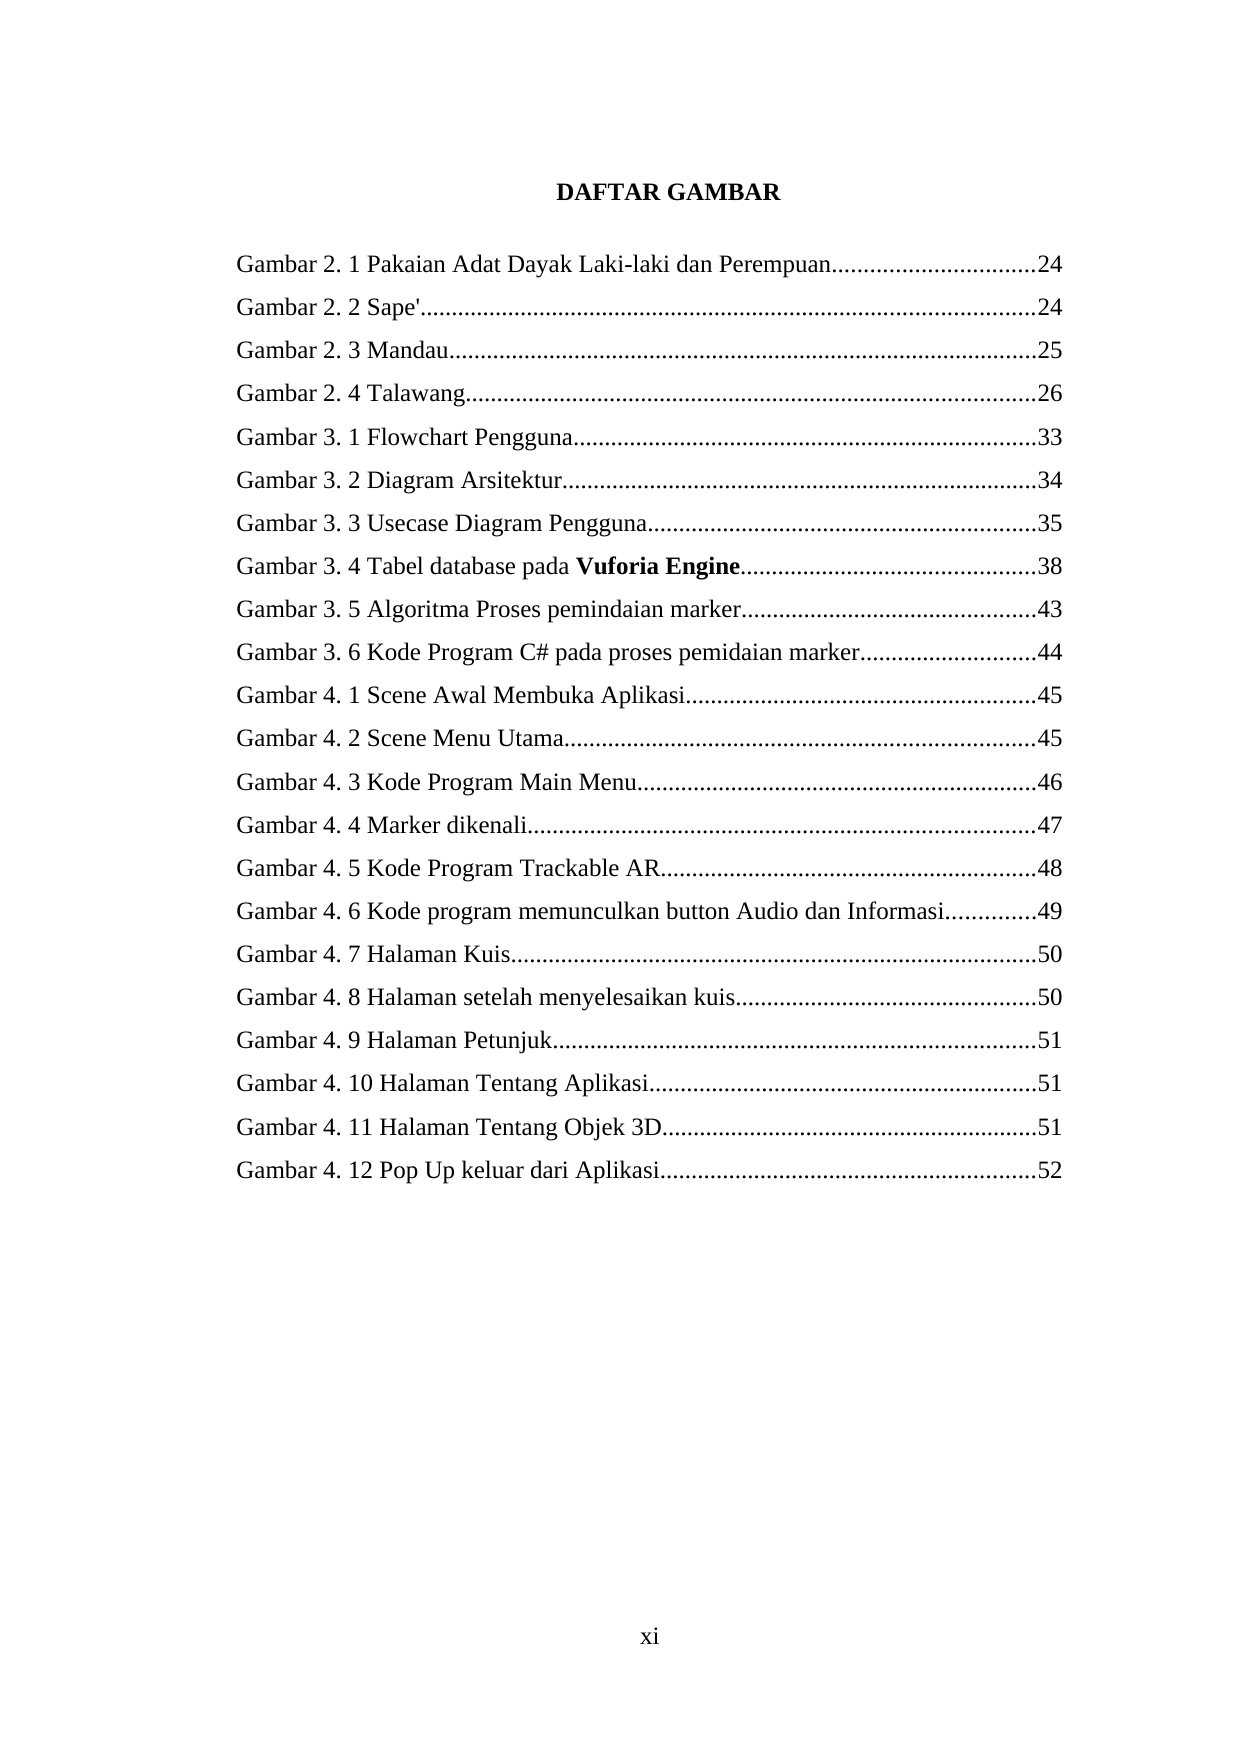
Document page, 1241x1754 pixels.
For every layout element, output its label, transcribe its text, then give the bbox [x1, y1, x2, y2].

text Gambar 3. 2 Diagram Arsitektur 34 [236, 465, 1063, 493]
text Gambar 4. 2 Scene Menu Utama 45 [236, 723, 1063, 752]
text Gambar 2. 3 Mandau 25 [236, 335, 1063, 364]
text Gambar 4. 4 Marker dikenali 47 [236, 810, 1063, 838]
text Gambar 4. 1 Scene Awal Membuka Aplikasi 45 [236, 680, 1063, 709]
text Gambar 4. 12 Pop Up keluar dari Aplikasi 52 [236, 1155, 1063, 1183]
text Gambar 4. 5 Kode Program Trackable AR 48 [236, 853, 1063, 882]
text Gambar 3. 4 Tabel database pada Vuforia Engine 38 [236, 551, 1063, 580]
text Gambar 2. 4 Talawang 26 [236, 378, 1063, 407]
text Gambar 4. 3 Kode Program Main Menu 46 [236, 767, 1063, 795]
text Gambar 2. 2 Sape' 24 [236, 292, 1063, 321]
text Gambar 4. 6 Kode program memunculkan button Audio dan Informasi 49 [236, 896, 1063, 925]
text Gambar 4. 11 Halaman Tentang Objek 3D 51 [236, 1112, 1063, 1140]
text Gambar 2. 1 Pakaian Adat Dayak Laki-laki dan Perempuan 24 [236, 249, 1063, 278]
text Gambar 3. 3 Usecase Diagram Pengguna 35 [236, 508, 1063, 537]
text Gambar 4. 8 Halaman setelah menyelesaikan kuis 50 [236, 982, 1063, 1011]
text Gambar 3. 5 Algoritma Proses pemindaian marker 43 [236, 594, 1063, 623]
text Gambar 4. 7 Halaman Kuis 50 [236, 939, 1063, 968]
text Gambar 4. 9 Halaman Petunjuk 51 [236, 1025, 1063, 1054]
text Gambar 4. 10 Halaman Tentang Aplikasi 51 [236, 1068, 1063, 1097]
text Gambar 3. 6 Kode Program C# pada proses pemidaian marker 44 [236, 637, 1063, 666]
text Gambar 3. 1 Flowchart Pengguna 33 [236, 422, 1063, 450]
subtitle DAFTAR GAMBAR [236, 177, 1063, 206]
